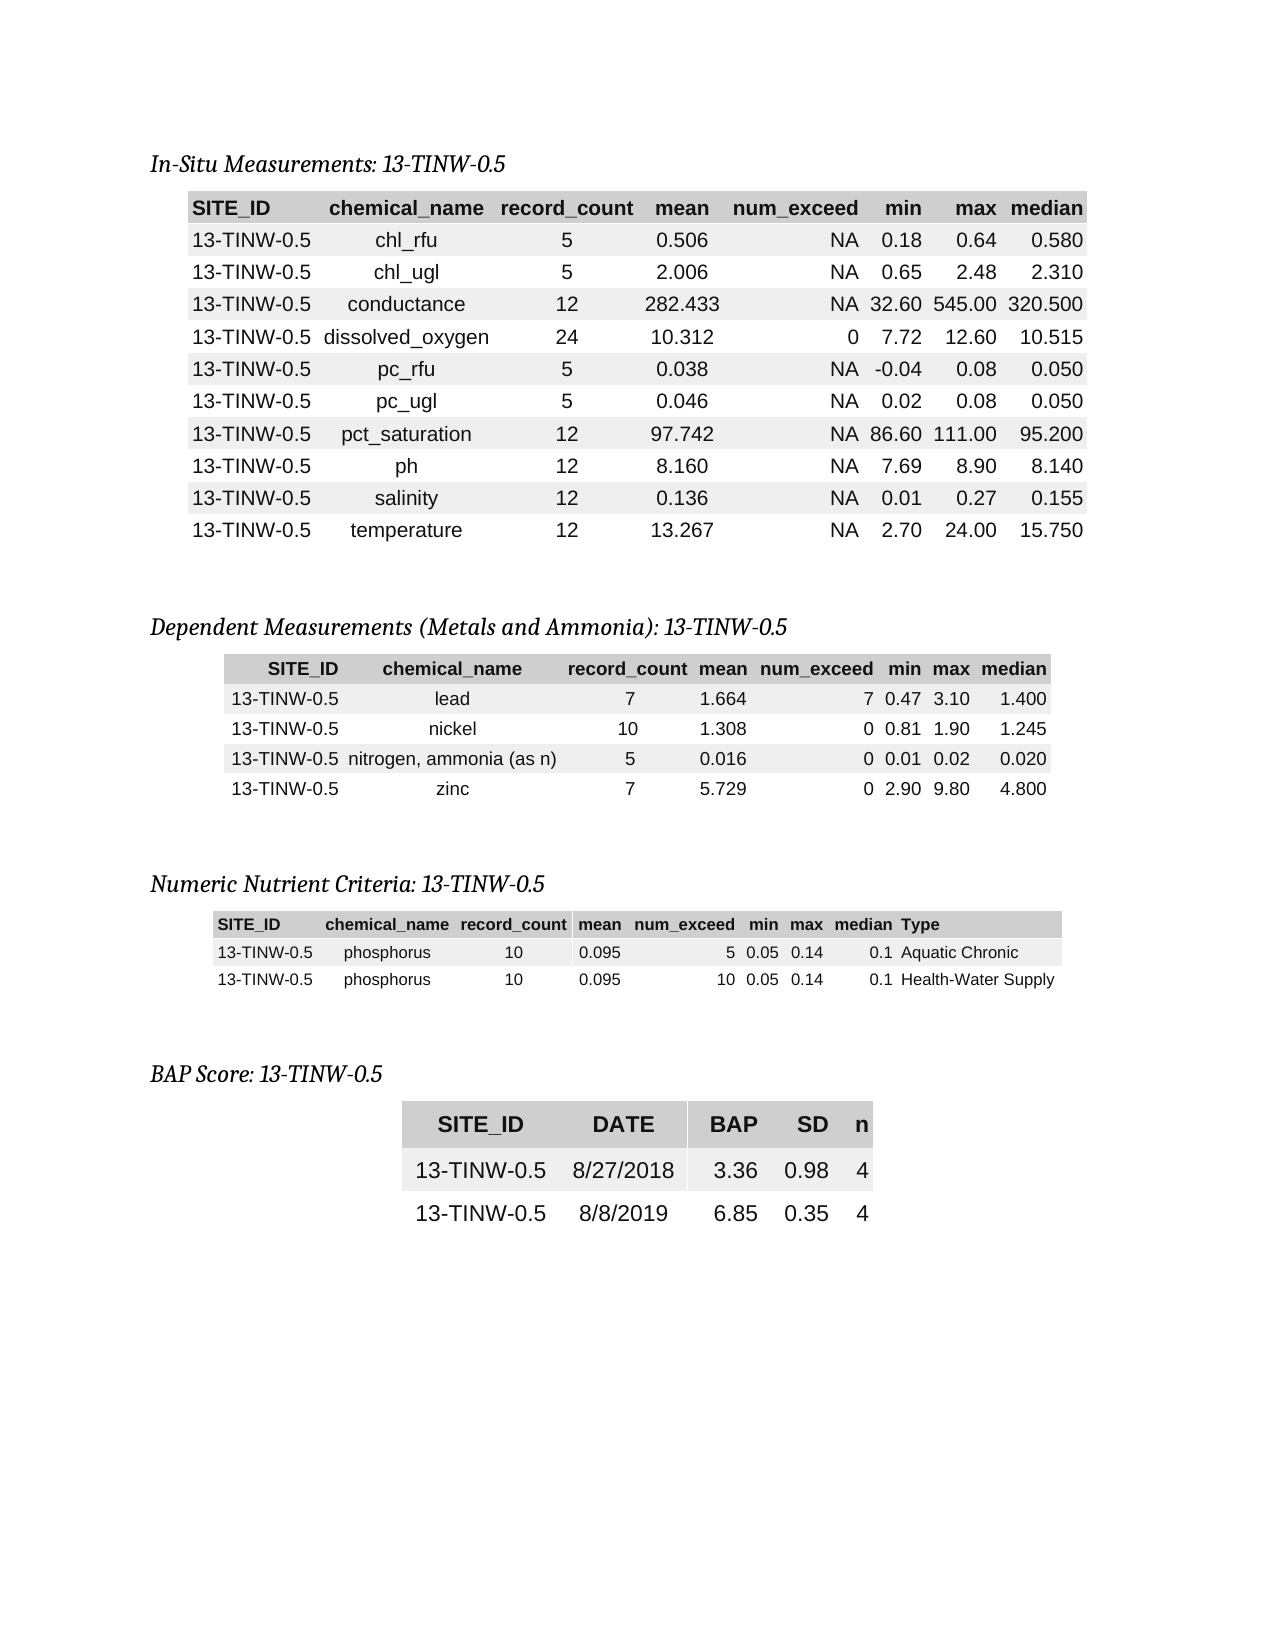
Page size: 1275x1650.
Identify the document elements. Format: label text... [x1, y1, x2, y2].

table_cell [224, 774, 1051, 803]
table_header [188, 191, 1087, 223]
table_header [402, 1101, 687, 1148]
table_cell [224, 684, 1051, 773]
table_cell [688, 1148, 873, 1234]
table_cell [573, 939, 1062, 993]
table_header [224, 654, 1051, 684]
text Numeric Nutrient Criteria: 13-TINW-0.5 [150, 870, 1125, 898]
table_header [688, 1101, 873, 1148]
text BAP Score: 13-TINW-0.5 [150, 1060, 1125, 1088]
text In-Situ Measurements: 13-TINW-0.5 [150, 150, 1125, 179]
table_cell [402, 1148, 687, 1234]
text Dependent Measurements (Metals and Ammonia): 13-TINW-0.5 [150, 613, 1125, 641]
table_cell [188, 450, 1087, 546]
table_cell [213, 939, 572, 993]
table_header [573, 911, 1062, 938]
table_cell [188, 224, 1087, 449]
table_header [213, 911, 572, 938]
